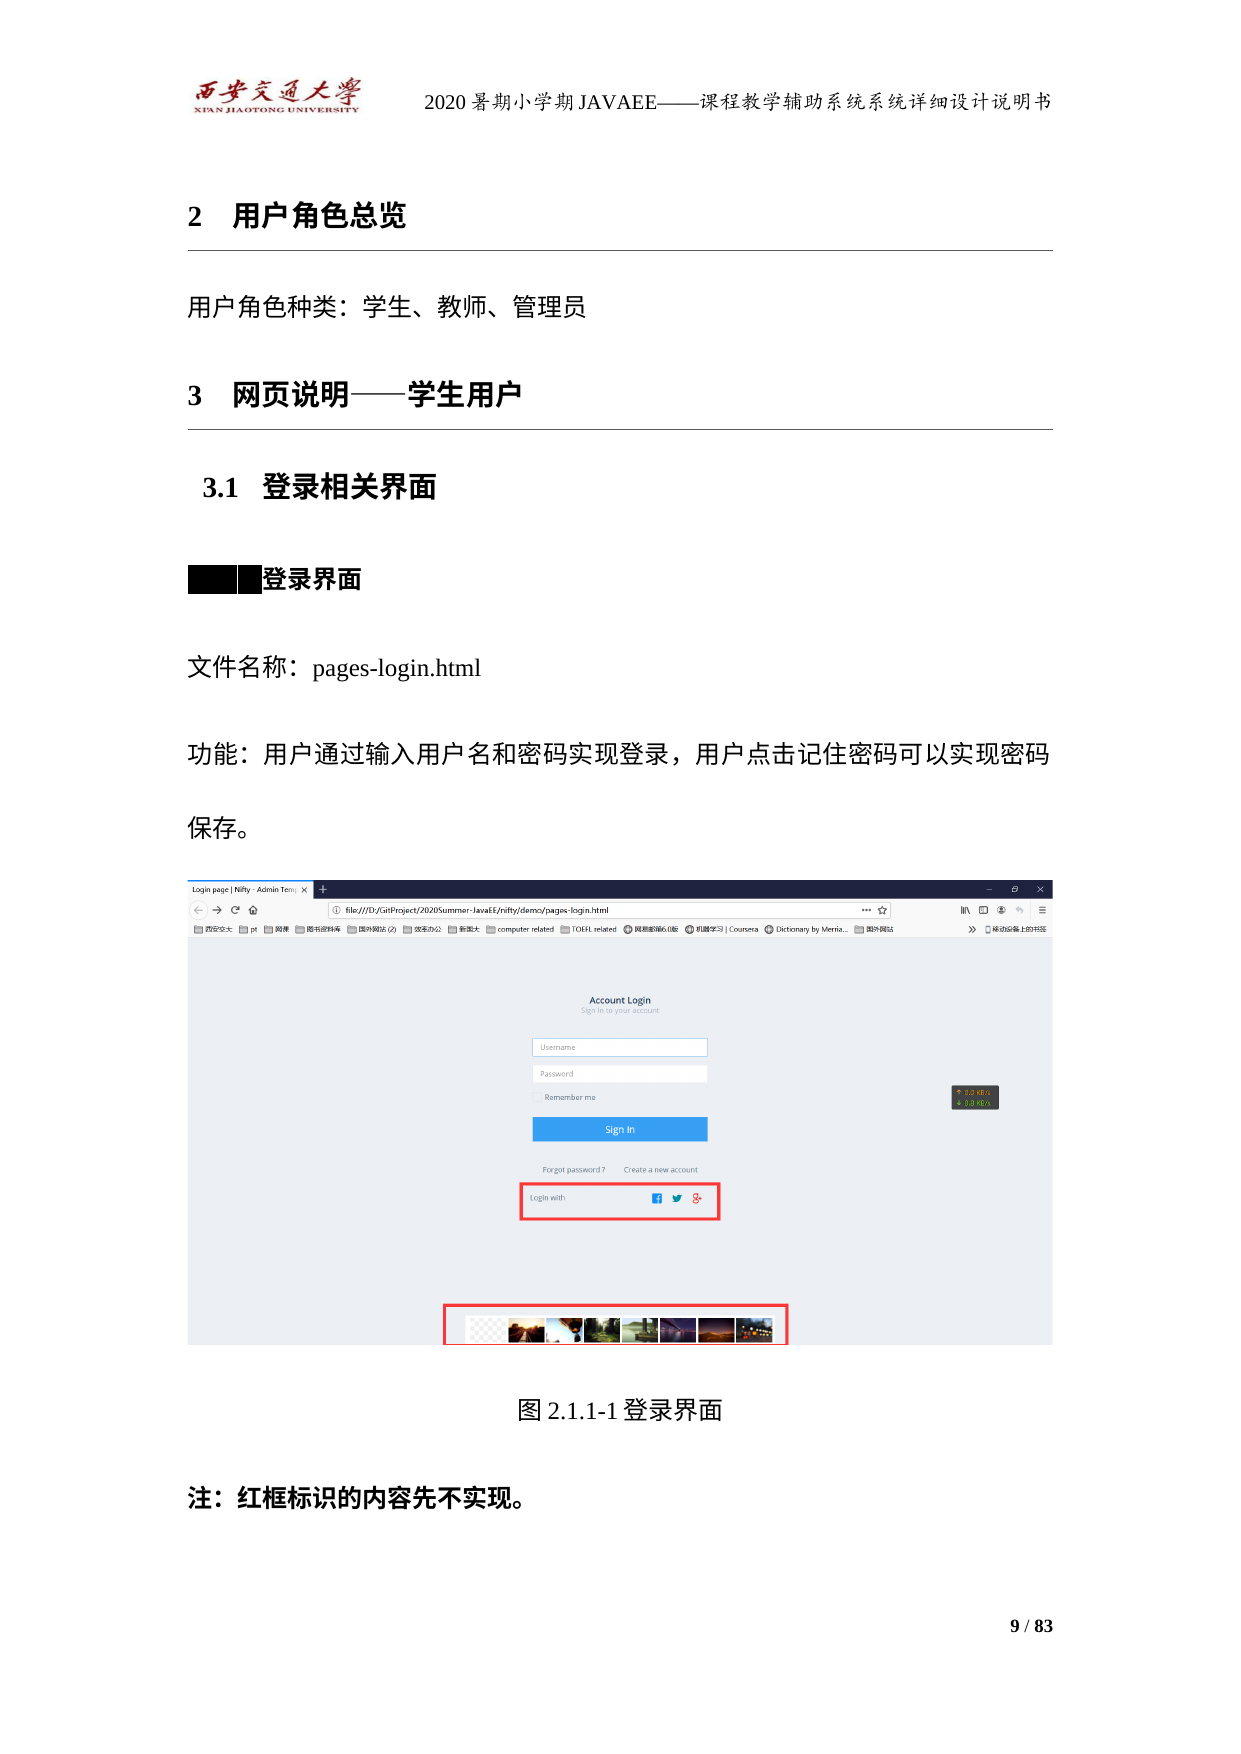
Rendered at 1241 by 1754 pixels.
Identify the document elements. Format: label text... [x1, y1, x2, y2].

subtitle 用户角色总览 [187, 180, 1053, 251]
picture [189, 77, 364, 114]
subtitle 登录界面 [187, 544, 1053, 612]
picture [187, 880, 1053, 1345]
subtitle 网页说明——学生用户 [187, 359, 1053, 430]
subtitle 登录相关界面 [202, 450, 1053, 518]
text 图2.1.1-1登录界面 [187, 1375, 1053, 1443]
text 功能：用户通过输入用户名和密码实现登录，用户点击记住密码可以实现密码保存。 [187, 719, 1053, 860]
text 注：红框标识的内容先不实现。 [187, 1463, 1053, 1531]
text 文件名称：pages-login.html [187, 631, 1053, 699]
text 用户角色种类：学生、教师、管理员 [187, 271, 1053, 339]
